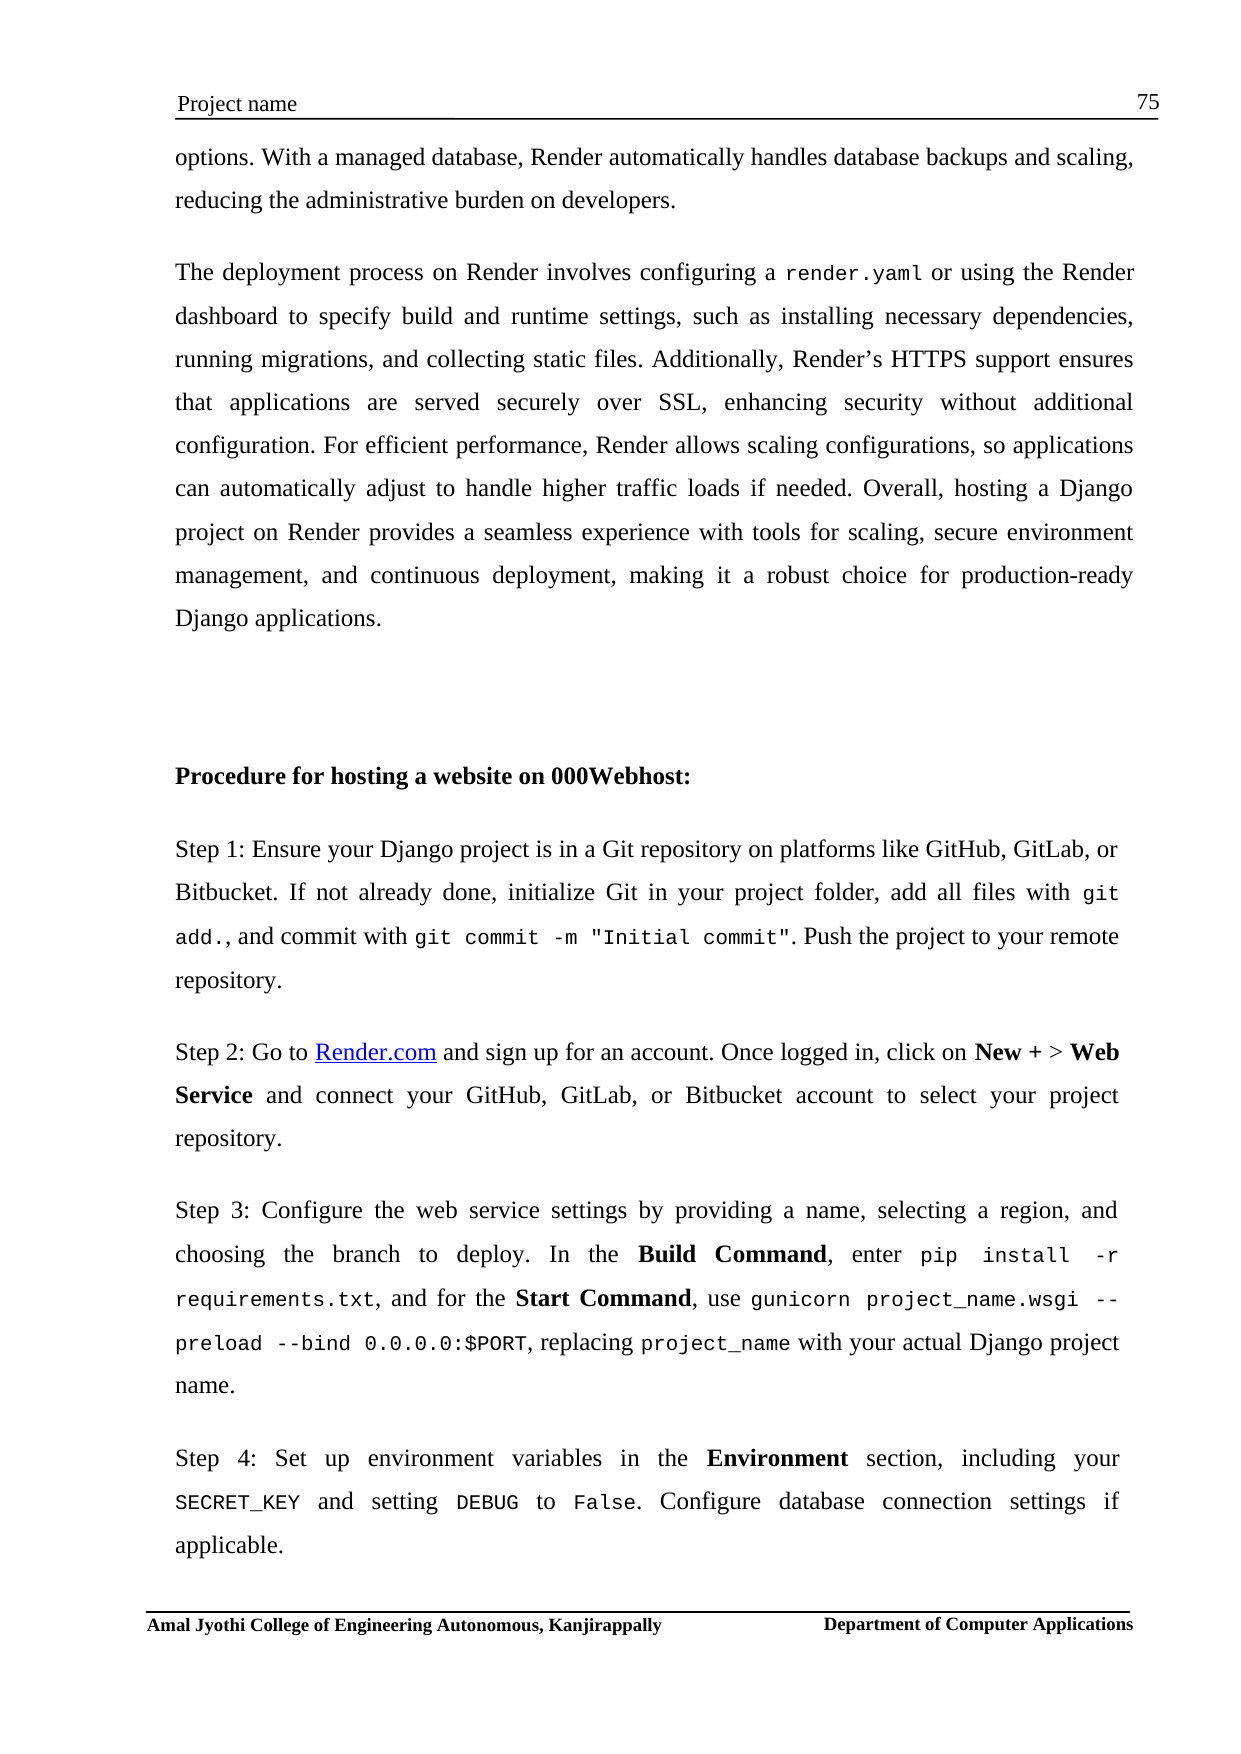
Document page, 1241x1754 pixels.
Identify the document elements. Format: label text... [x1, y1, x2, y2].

text Step 4: Set up environment variables in the Environment section, including your SECRET_KEY and setting DEBUG to False. Configure database connection settings if applicable. [175, 1443, 1119, 1559]
text Step 3: Configure the web service settings by providing a name, selecting a region, and choosing the branch to deploy. In the Build Command, enter pip install -r requirements.txt, and for the Start Command, use gunicorn project_name.wsgi --preload --bind 0.0.0.0:$PORT, replacing project_name with your actual Django project name. [175, 1196, 1119, 1399]
text Procedure for hosting a website on 000Webhost: [175, 761, 1115, 790]
text The deployment process on Render involves configuring a render.yaml or using the Render dashboard to specify build and runtime settings, such as installing necessary dependencies, running migrations, and collecting static files. Additionally, Render’s HTTPS support ensures that applications are served securely over SSL, enhancing security without additional configuration. For efficient performance, Render allows scaling configurations, so applications can automatically adjust to handle higher traffic loads if needed. Overall, hosting a Django project on Render provides a seamless experience with tools for scaling, secure environment management, and continuous deployment, making it a robust choice for production-ready Django applications. [175, 257, 1134, 632]
text Step 1: Ensure your Django project is in a Git repository on platforms like GitHub, GitLab, or Bitbucket. If not already done, initialize Git in your project folder, add all files with git add., and commit with git commit -m "Initial commit". Push the project to your remote repository. [175, 834, 1119, 993]
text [175, 142, 1134, 213]
text Step 2: Go to Render.com and sign up for an account. Once logged in, click on New + > Web Service and connect your GitHub, GitLab, or Bitbucket account to select your project repository. [175, 1037, 1119, 1152]
